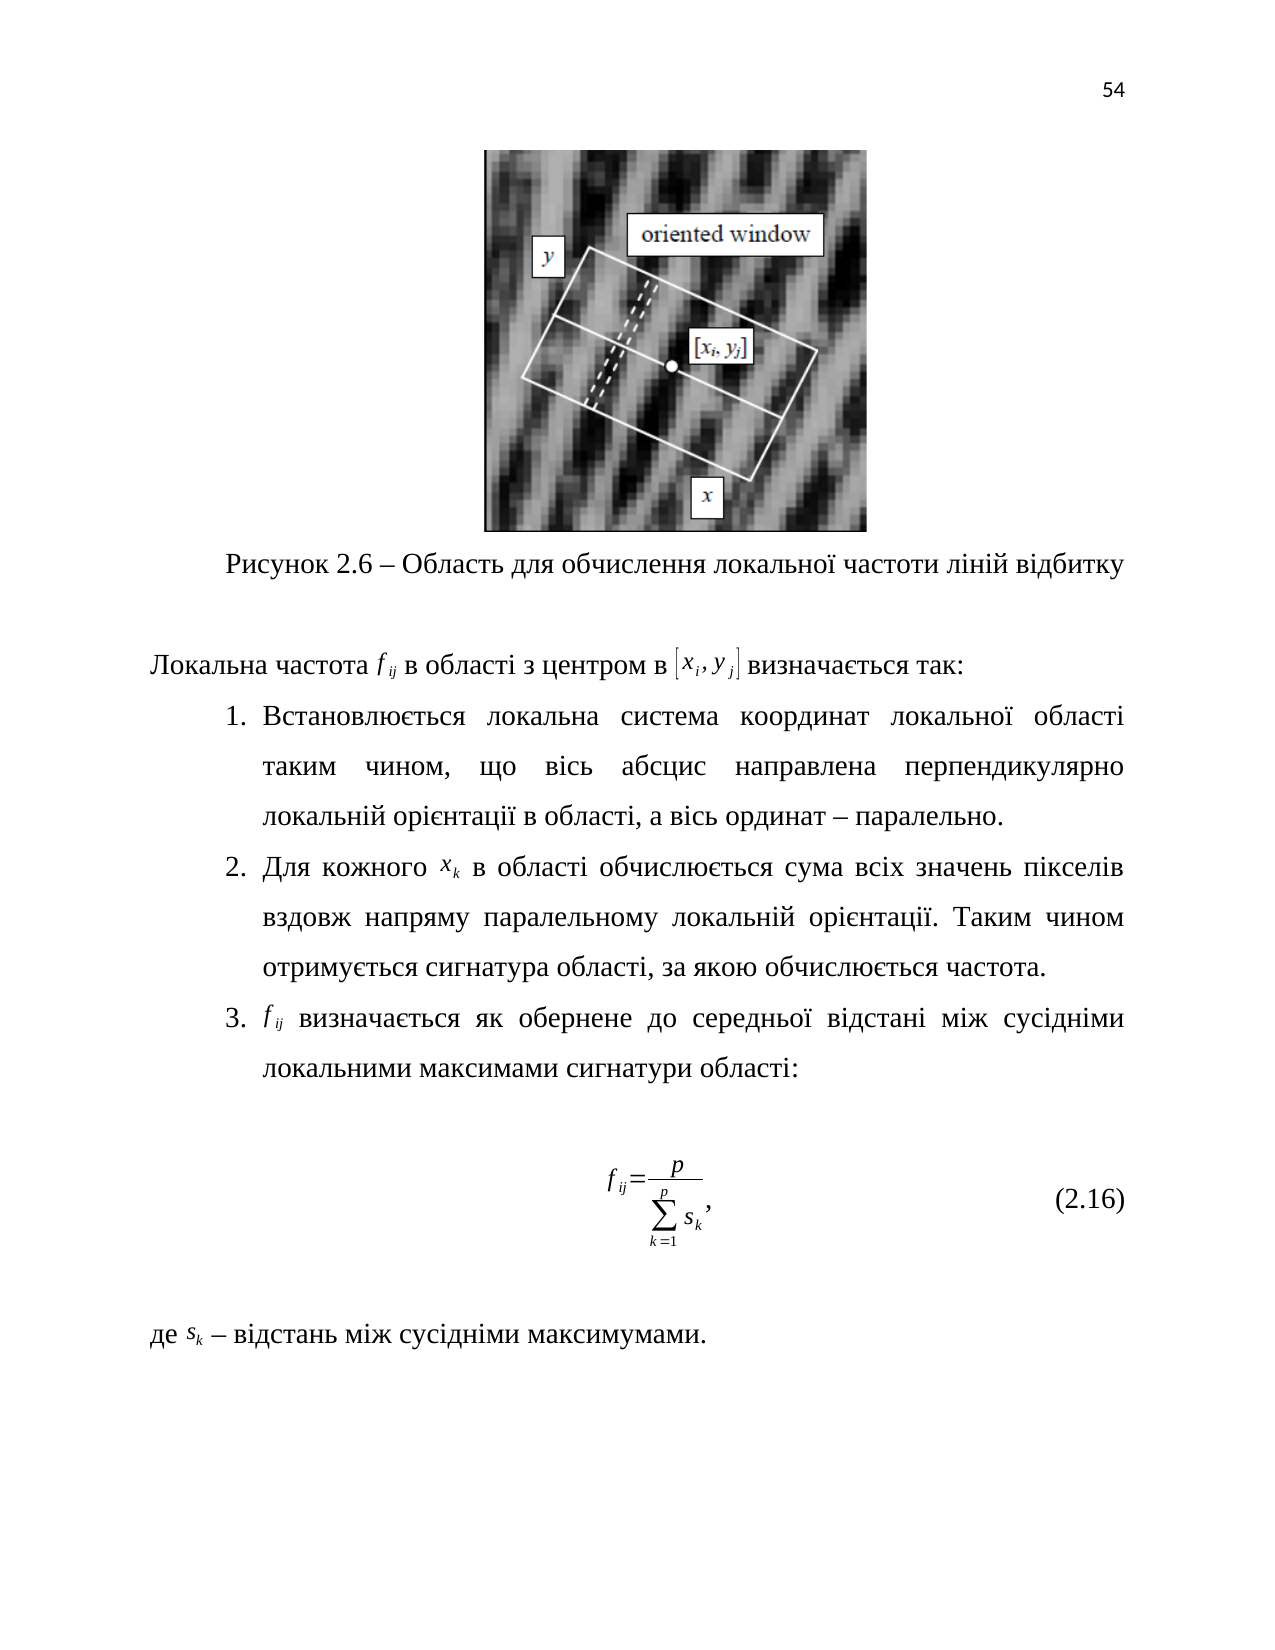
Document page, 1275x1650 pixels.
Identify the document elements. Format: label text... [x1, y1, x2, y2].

text Рисунок 2.6 – Область для обчислення локальної частоти ліній відбитку [150, 546, 1125, 579]
text Локальна частота в області з центром в визначається так: [150, 647, 1125, 681]
picture [483, 150, 867, 532]
list Для кожного в області обчислюється сума всіх значень пікселів вздовж напряму паралельному локальній орієнтації. Таким чином отримується сигнатура області, за якою обчислюється частота. [225, 849, 1125, 983]
text , (2.16) [150, 1151, 1125, 1249]
list визначається як обернене до середньої відстані між сусідніми локальними максимами сигнатури області: [225, 1000, 1125, 1084]
list Встановлюється локальна система координат локальної області таким чином, що вісь абсцис направлена перпендикулярно локальній орієнтації в області, а вісь ординат – паралельно. [225, 698, 1125, 832]
text де – відстань між сусідніми максимумами. [150, 1316, 1125, 1350]
